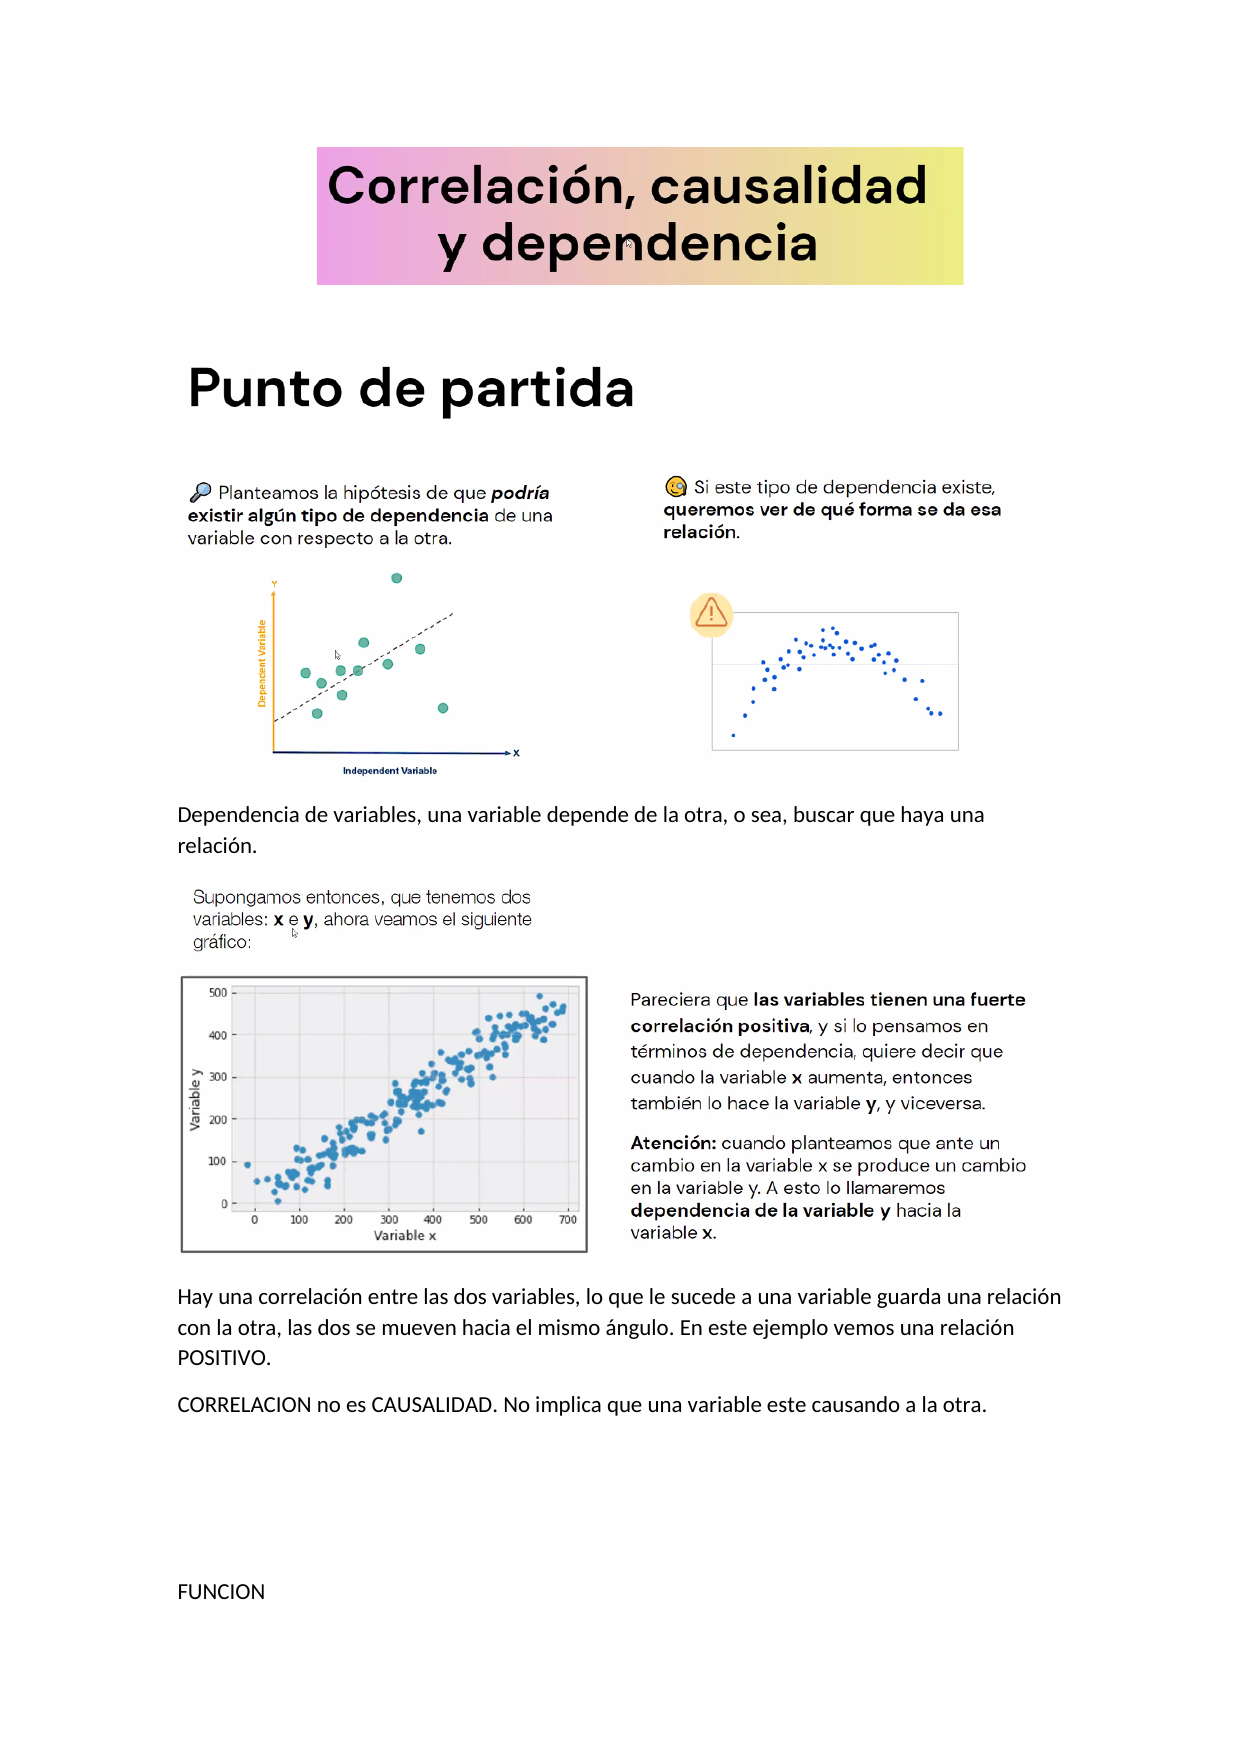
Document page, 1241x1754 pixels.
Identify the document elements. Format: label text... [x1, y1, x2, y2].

text CORRELACION no es CAUSALIDAD. No implica que una variable este causando a la otra. [177, 1390, 1063, 1418]
text Hay una correlación entre las dos variables, lo que le sucede a una variable guarda una relación con la otra, las dos se mueven hacia el mismo ángulo. En este ejemplo vemos una relación POSITIVO. [177, 1282, 1063, 1371]
text FUNCION [177, 1577, 1063, 1605]
picture [177, 877, 1062, 1264]
picture [316, 147, 964, 285]
picture [177, 350, 1062, 782]
text Dependencia de variables, una variable depende de la otra, o sea, buscar que haya una relación. [177, 801, 1063, 859]
